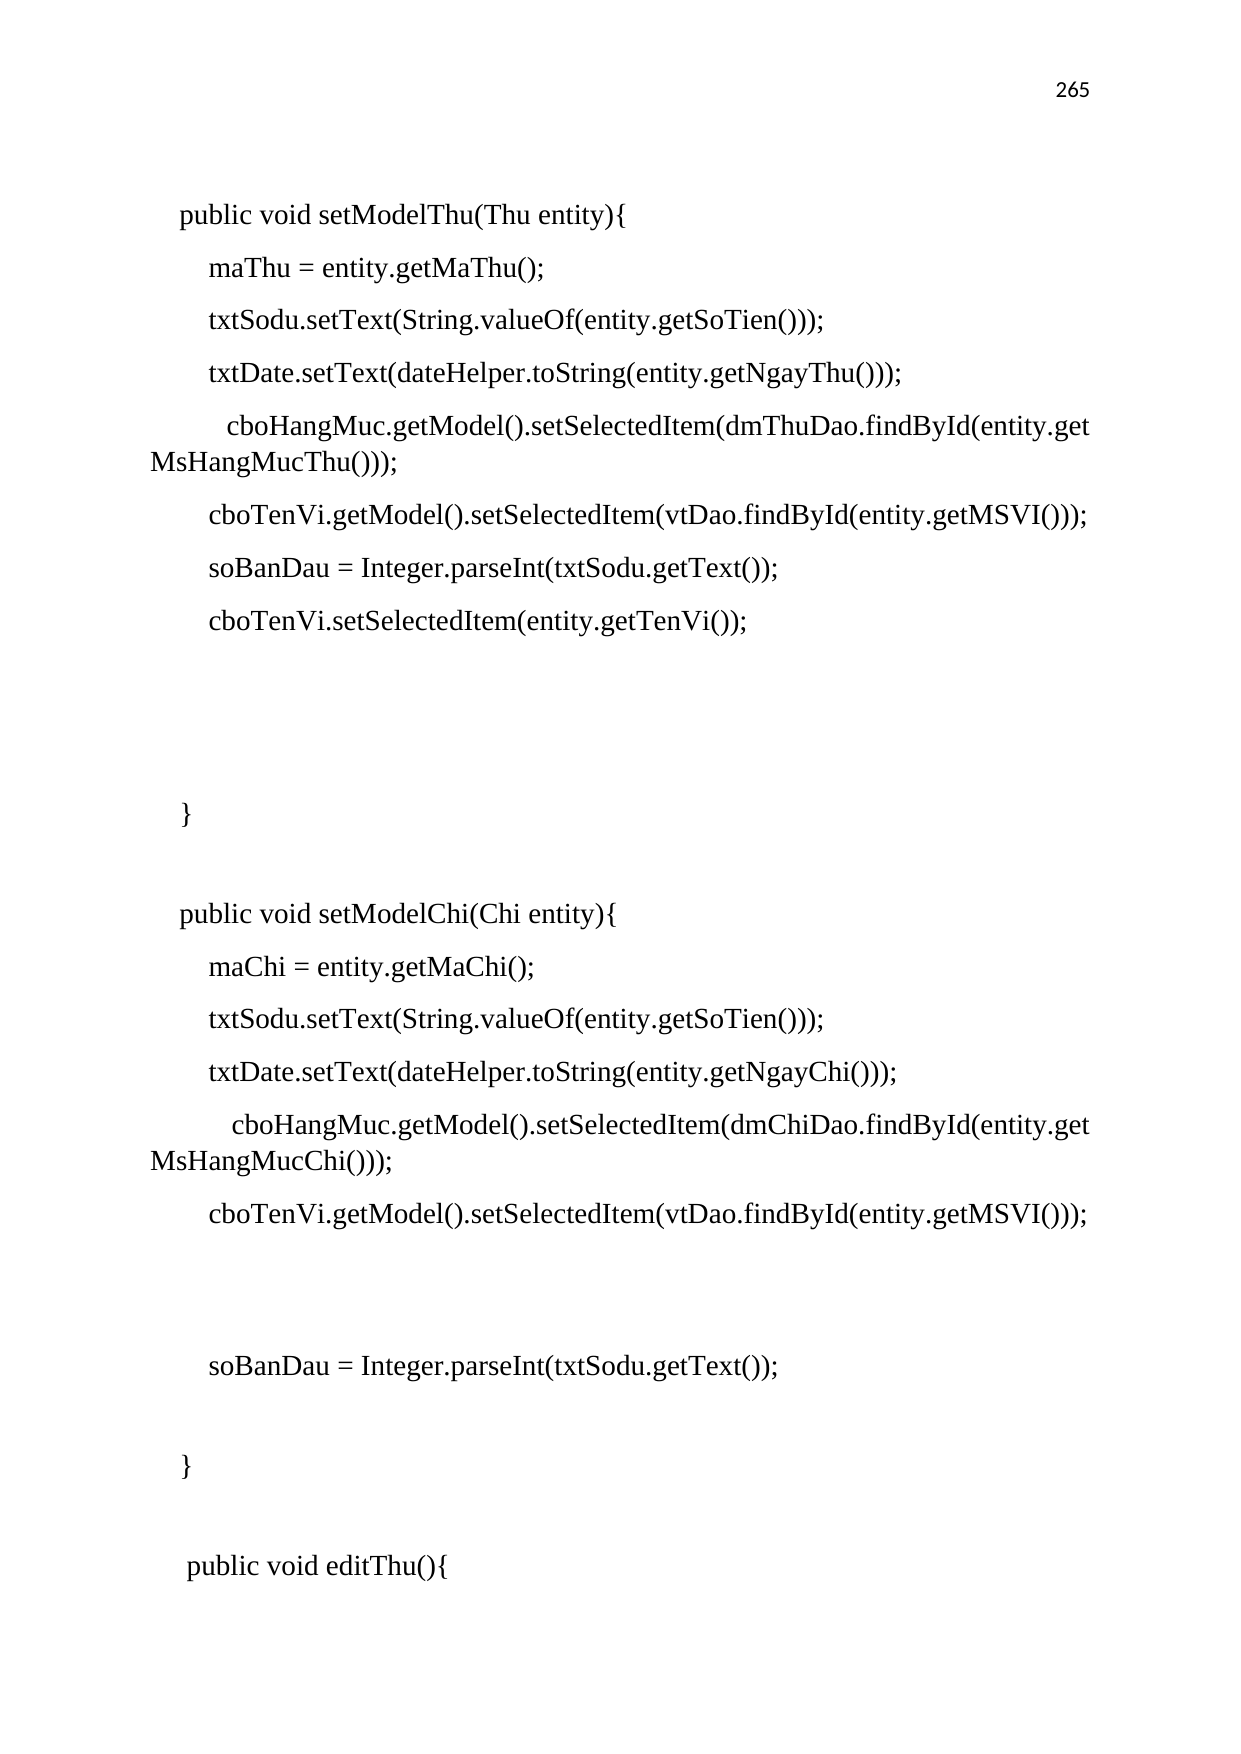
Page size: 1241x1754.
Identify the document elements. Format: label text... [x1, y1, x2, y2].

text public void setModelChi(Chi entity){ [150, 896, 1090, 929]
text txtDate.setText(dateHelper.toString(entity.getNgayThu())); [150, 355, 1090, 389]
text } [150, 1448, 1090, 1482]
text cboTenVi.getModel().setSelectedItem(vtDao.findById(entity.getMSVI())); [150, 497, 1090, 531]
text soBanDau = Integer.parseInt(txtSodu.getText()); [150, 1348, 1090, 1382]
text cboTenVi.getModel().setSelectedItem(vtDao.findById(entity.getMSVI())); [150, 1196, 1090, 1229]
text txtDate.setText(dateHelper.toString(entity.getNgayChi())); [150, 1054, 1090, 1088]
text cboHangMuc.getModel().setSelectedItem(dmChiDao.findById(entity.getMsHangMucChi())); [150, 1107, 1090, 1177]
text txtSodu.setText(String.valueOf(entity.getSoTien())); [150, 302, 1090, 336]
text soBanDau = Integer.parseInt(txtSodu.getText()); [150, 550, 1090, 583]
text maThu = entity.getMaThu(); [150, 250, 1090, 283]
text maChi = entity.getMaChi(); [150, 949, 1090, 982]
text txtSodu.setText(String.valueOf(entity.getSoTien())); [150, 1001, 1090, 1035]
text cboHangMuc.getModel().setSelectedItem(dmThuDao.findById(entity.getMsHangMucThu())); [150, 408, 1090, 478]
text public void editThu(){ [150, 1548, 1090, 1581]
text public void setModelThu(Thu entity){ [150, 197, 1090, 230]
text } [150, 796, 1090, 830]
text cboTenVi.setSelectedItem(entity.getTenVi()); [150, 603, 1090, 636]
